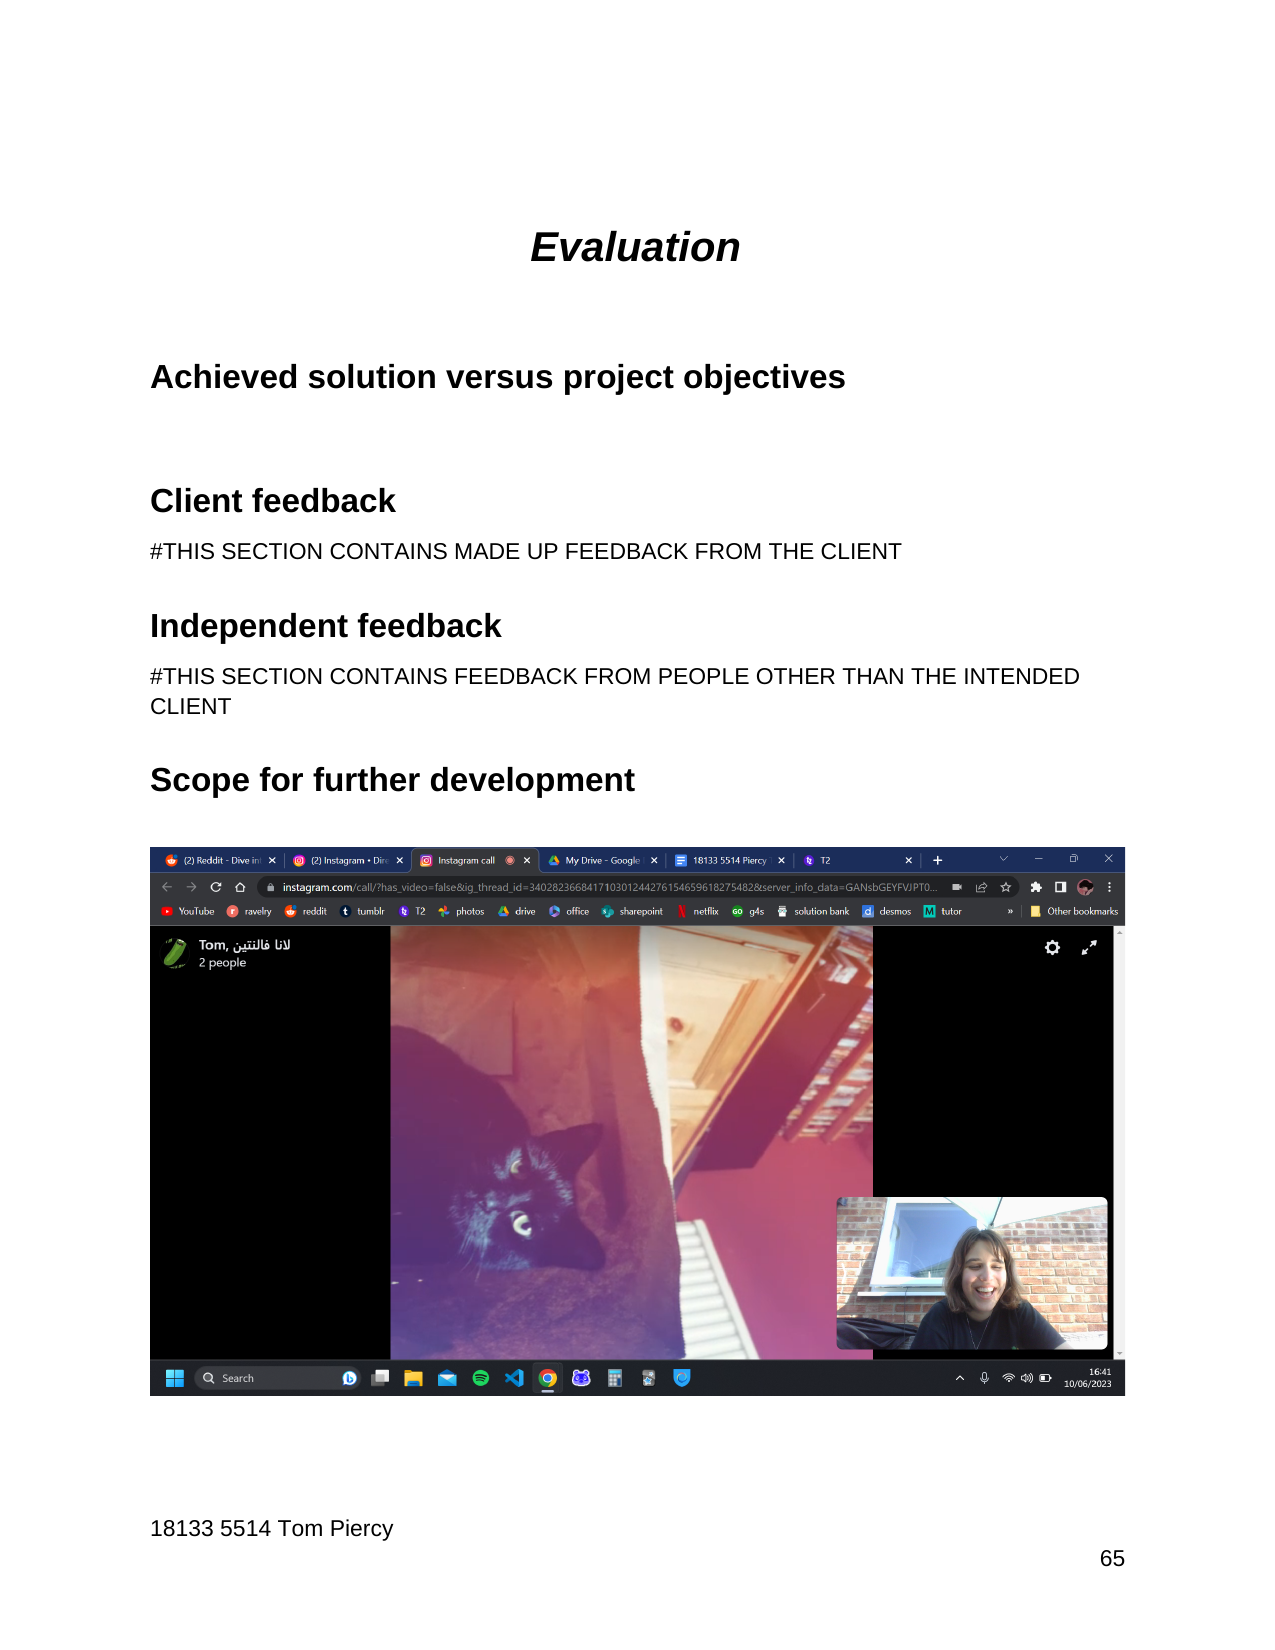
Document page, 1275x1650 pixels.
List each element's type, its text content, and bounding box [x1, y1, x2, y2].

text #THIS SECTION CONTAINS MADE UP FEEDBACK FROM THE CLIENT [150, 538, 1125, 564]
subtitle Scope for further development [150, 761, 1125, 799]
text #THIS SECTION CONTAINS FEEDBACK FROM PEOPLE OTHER THAN THE INTENDED CLIENT [150, 663, 1125, 719]
subtitle Independent feedback [150, 606, 1125, 644]
subtitle Achieved solution versus project objectives [150, 357, 1125, 396]
subtitle Client feedback [150, 482, 1125, 520]
subtitle Evaluation [150, 222, 1125, 270]
picture [150, 847, 1125, 1396]
